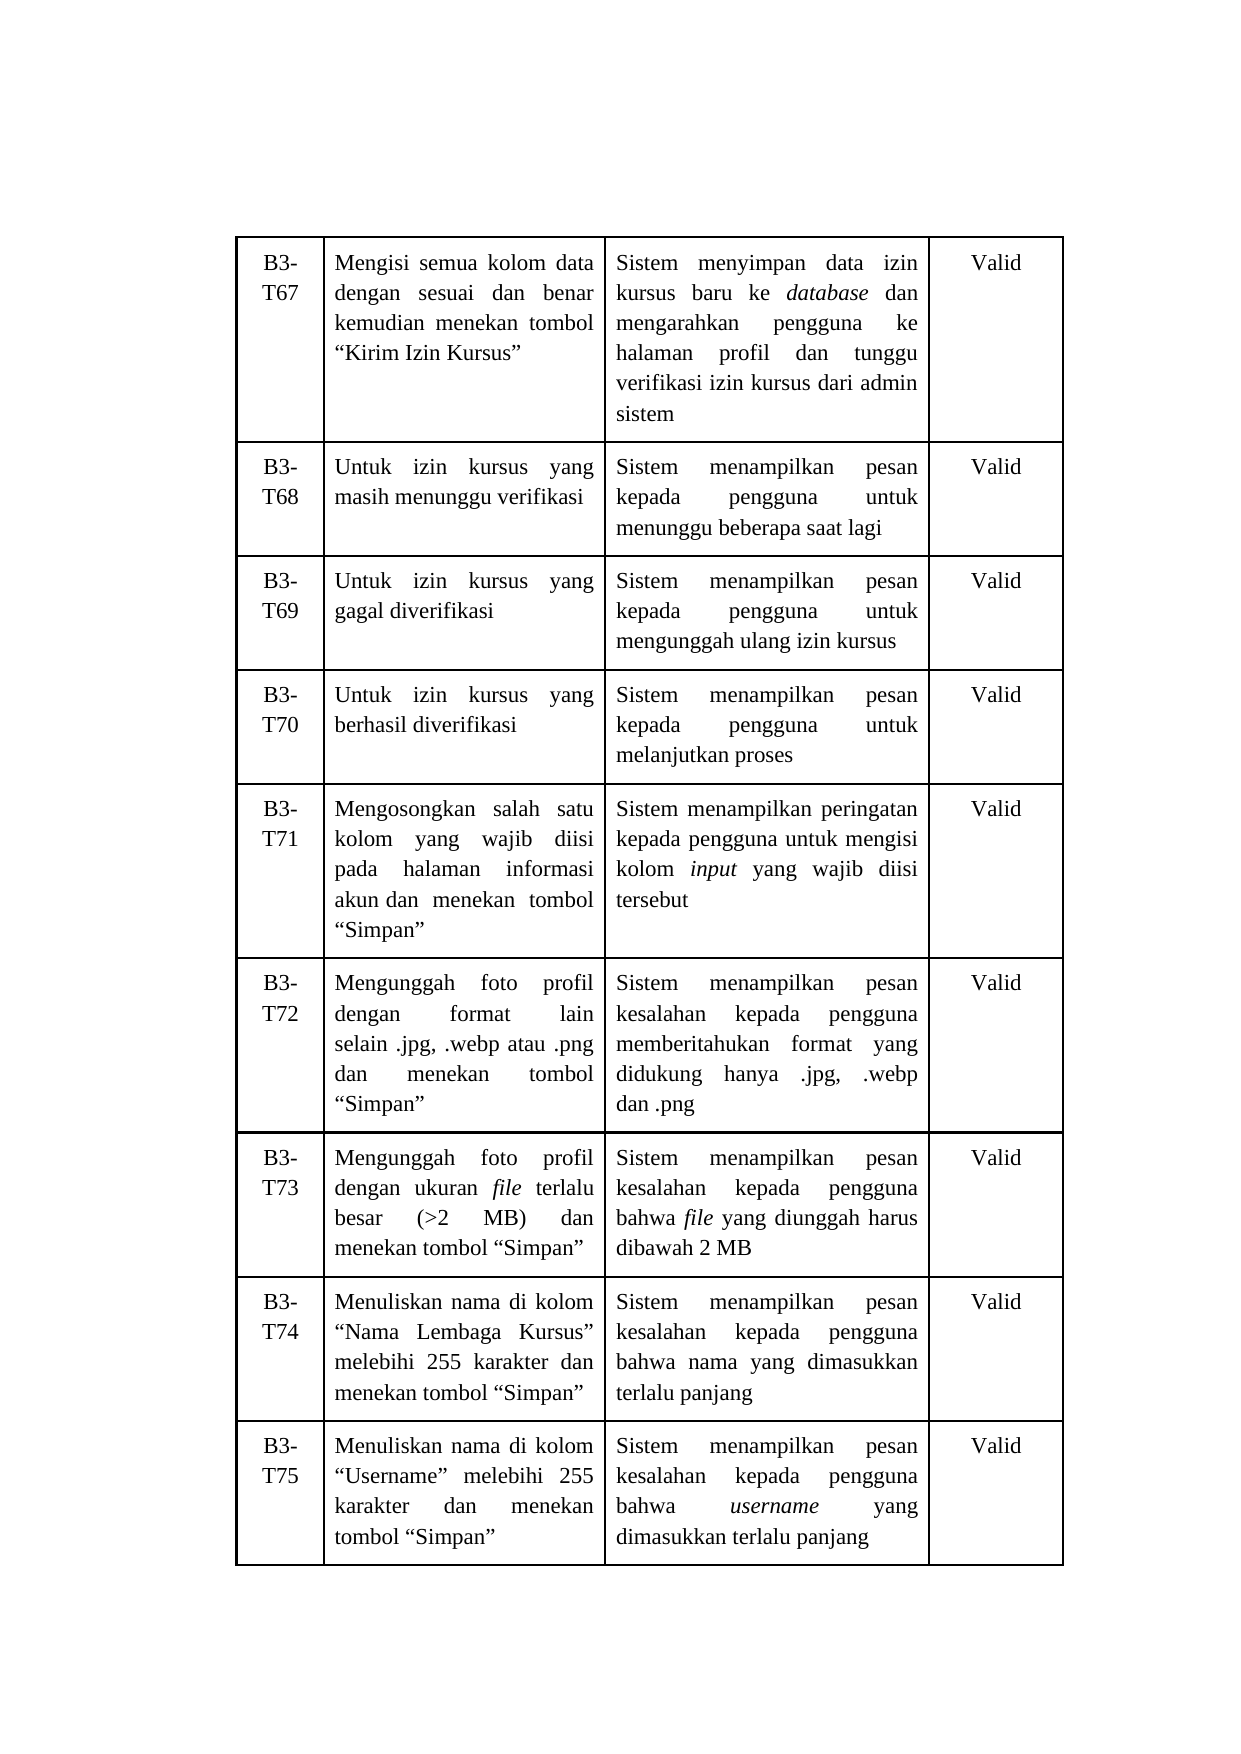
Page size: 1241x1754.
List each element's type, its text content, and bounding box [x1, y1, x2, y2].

table_cell Sistem menampilkan pesan kepada pengguna untuk menunggu beberapa saat lagi [606, 443, 928, 555]
table_cell Sistem menampilkan pesan kesalahan kepada pengguna bahwa username yang dimasukkan terlalu panjang [606, 1422, 928, 1564]
table_cell Mengunggah foto profil dengan format lain selain .jpg, .webp atau .png dan menekan tombol “Simpan” [325, 959, 604, 1131]
table_cell Untuk izin kursus yang berhasil diverifikasi [325, 671, 604, 783]
table_cell B3-T72 [238, 959, 323, 1131]
table_cell Valid [930, 959, 1062, 1131]
table_cell B3-T73 [238, 1134, 323, 1276]
table_cell Mengisi semua kolom data dengan sesuai dan benar kemudian menekan tombol “Kirim Izin Kursus” [325, 238, 604, 441]
table_cell Untuk izin kursus yang masih menunggu verifikasi [325, 443, 604, 555]
table_cell Sistem menyimpan data izin kursus baru ke database dan mengarahkan pengguna ke halaman profil dan tunggu verifikasi izin kursus dari admin sistem [606, 238, 928, 441]
table_cell Mengosongkan salah satu kolom yang wajib diisi pada halaman informasi akun dan menekan tombol “Simpan” [325, 785, 604, 957]
table_cell Menuliskan nama di kolom “Username” melebihi 255 karakter dan menekan tombol “Simpan” [325, 1422, 604, 1564]
table_cell Valid [930, 557, 1062, 669]
table_cell Valid [930, 1422, 1062, 1564]
table_cell Sistem menampilkan pesan kesalahan kepada pengguna memberitahukan format yang didukung hanya .jpg, .webp dan .png [606, 959, 928, 1131]
table_cell B3-T67 [238, 238, 323, 441]
table_cell Valid [930, 1134, 1062, 1276]
table_cell Sistem menampilkan pesan kesalahan kepada pengguna bahwa nama yang dimasukkan terlalu panjang [606, 1278, 928, 1420]
table_cell Valid [930, 785, 1062, 957]
table_cell Valid [930, 671, 1062, 783]
table_cell B3-T75 [238, 1422, 323, 1564]
table_cell Mengunggah foto profil dengan ukuran file terlalu besar (>2 MB) dan menekan tombol “Simpan” [325, 1134, 604, 1276]
table_cell B3-T71 [238, 785, 323, 957]
table_cell Sistem menampilkan peringatan kepada pengguna untuk mengisi kolom input yang wajib diisi tersebut [606, 785, 928, 957]
table_cell B3-T69 [238, 557, 323, 669]
table_cell Untuk izin kursus yang gagal diverifikasi [325, 557, 604, 669]
table_cell Valid [930, 443, 1062, 555]
table_cell B3-T74 [238, 1278, 323, 1420]
table_cell Sistem menampilkan pesan kepada pengguna untuk melanjutkan proses [606, 671, 928, 783]
table_cell Valid [930, 1278, 1062, 1420]
table_cell Sistem menampilkan pesan kesalahan kepada pengguna bahwa file yang diunggah harus dibawah 2 MB [606, 1134, 928, 1276]
table_cell B3-T68 [238, 443, 323, 555]
table_cell Menuliskan nama di kolom “Nama Lembaga Kursus” melebihi 255 karakter dan menekan tombol “Simpan” [325, 1278, 604, 1420]
table_cell Valid [930, 238, 1062, 441]
table_cell B3-T70 [238, 671, 323, 783]
table_cell Sistem menampilkan pesan kepada pengguna untuk mengunggah ulang izin kursus [606, 557, 928, 669]
